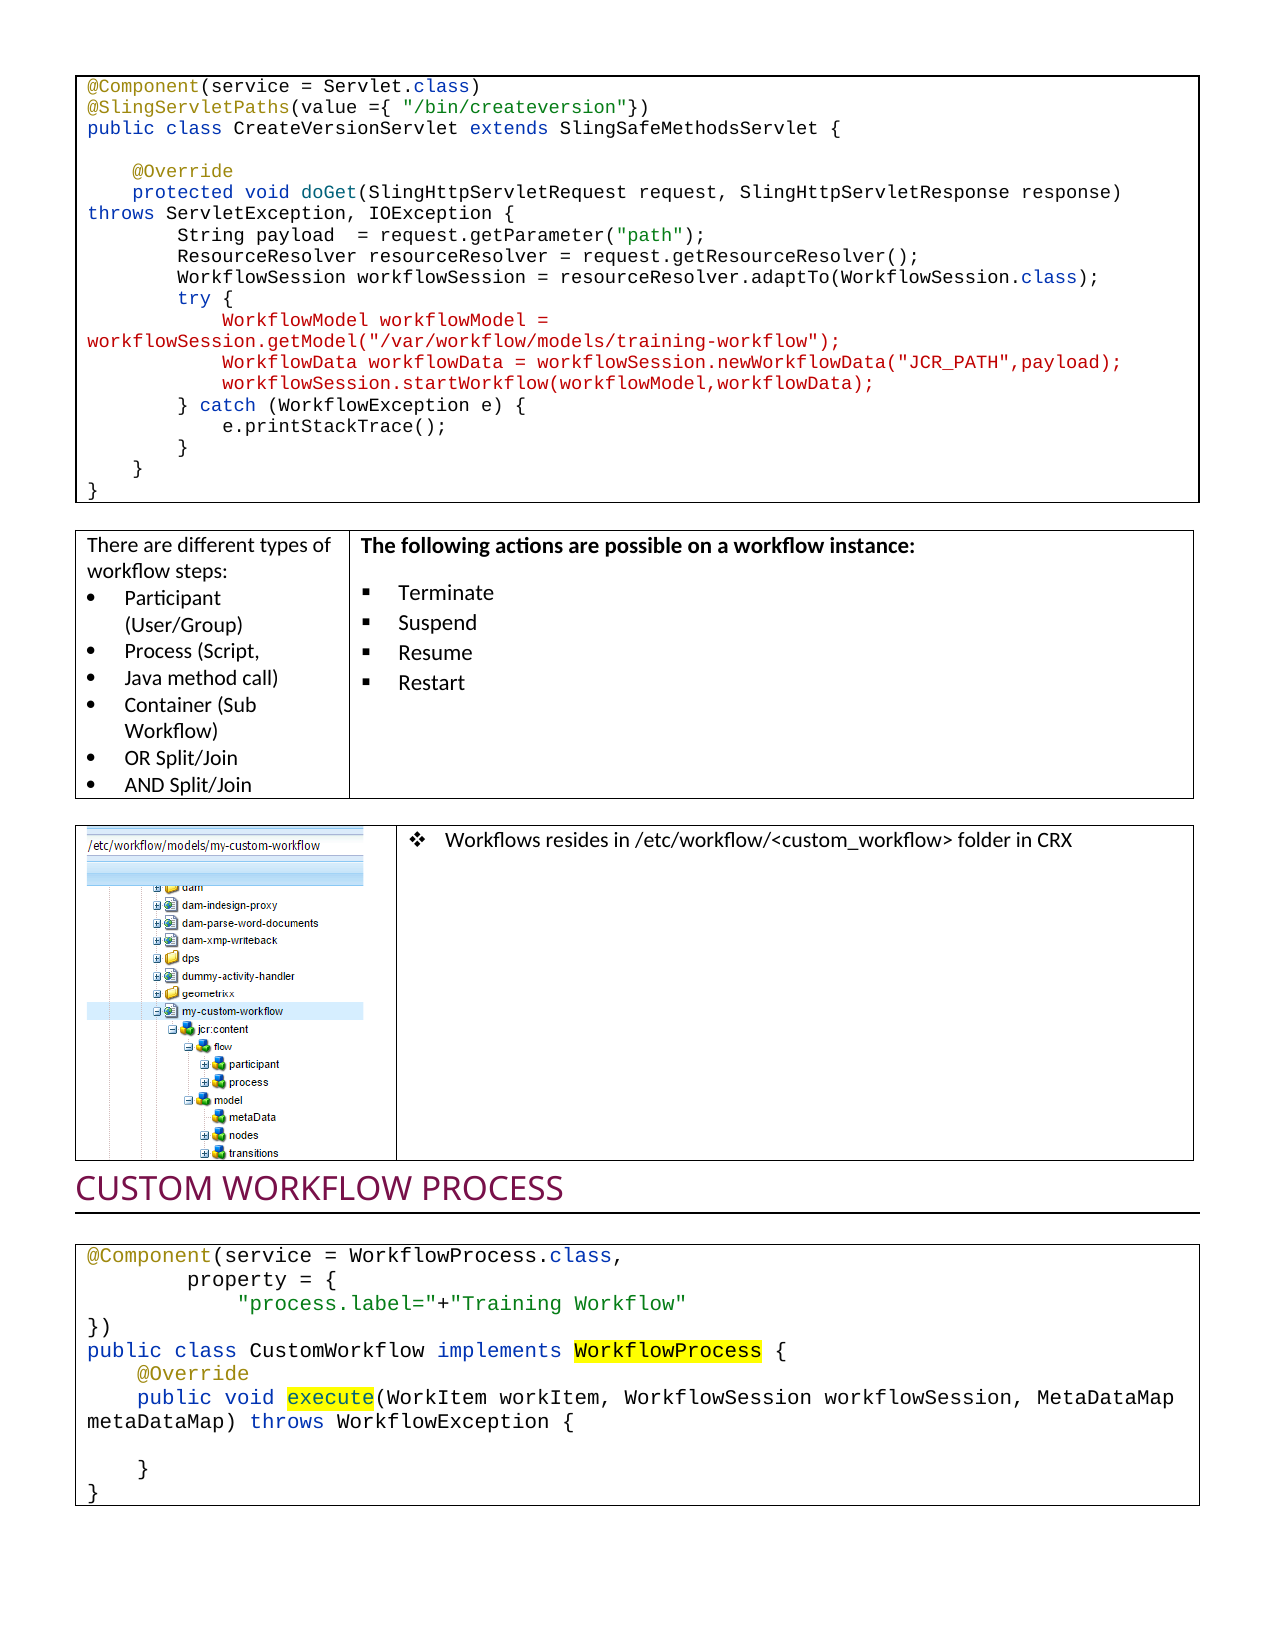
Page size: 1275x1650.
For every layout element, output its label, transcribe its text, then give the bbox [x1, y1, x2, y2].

table_header The following actions are possible on a workflow instance: Terminate Suspend Resume Restart [350, 531, 1193, 797]
subtitle CUSTOM WORKFLOW PROCESS [75, 1165, 1200, 1212]
table_header [76, 826, 86, 1160]
table_header There are different types of workflow steps: Participant (User/Group) Process (Script, Java method call) Container (Sub Workflow) OR Split/Join AND Split/Join [76, 531, 349, 797]
picture [86, 826, 364, 1160]
table_header [364, 826, 396, 1160]
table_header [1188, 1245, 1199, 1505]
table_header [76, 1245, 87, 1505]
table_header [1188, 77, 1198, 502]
table_header Workflows resides in /etc/workflow/<custom_workflow> folder in CRX [397, 826, 1193, 1160]
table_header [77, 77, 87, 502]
